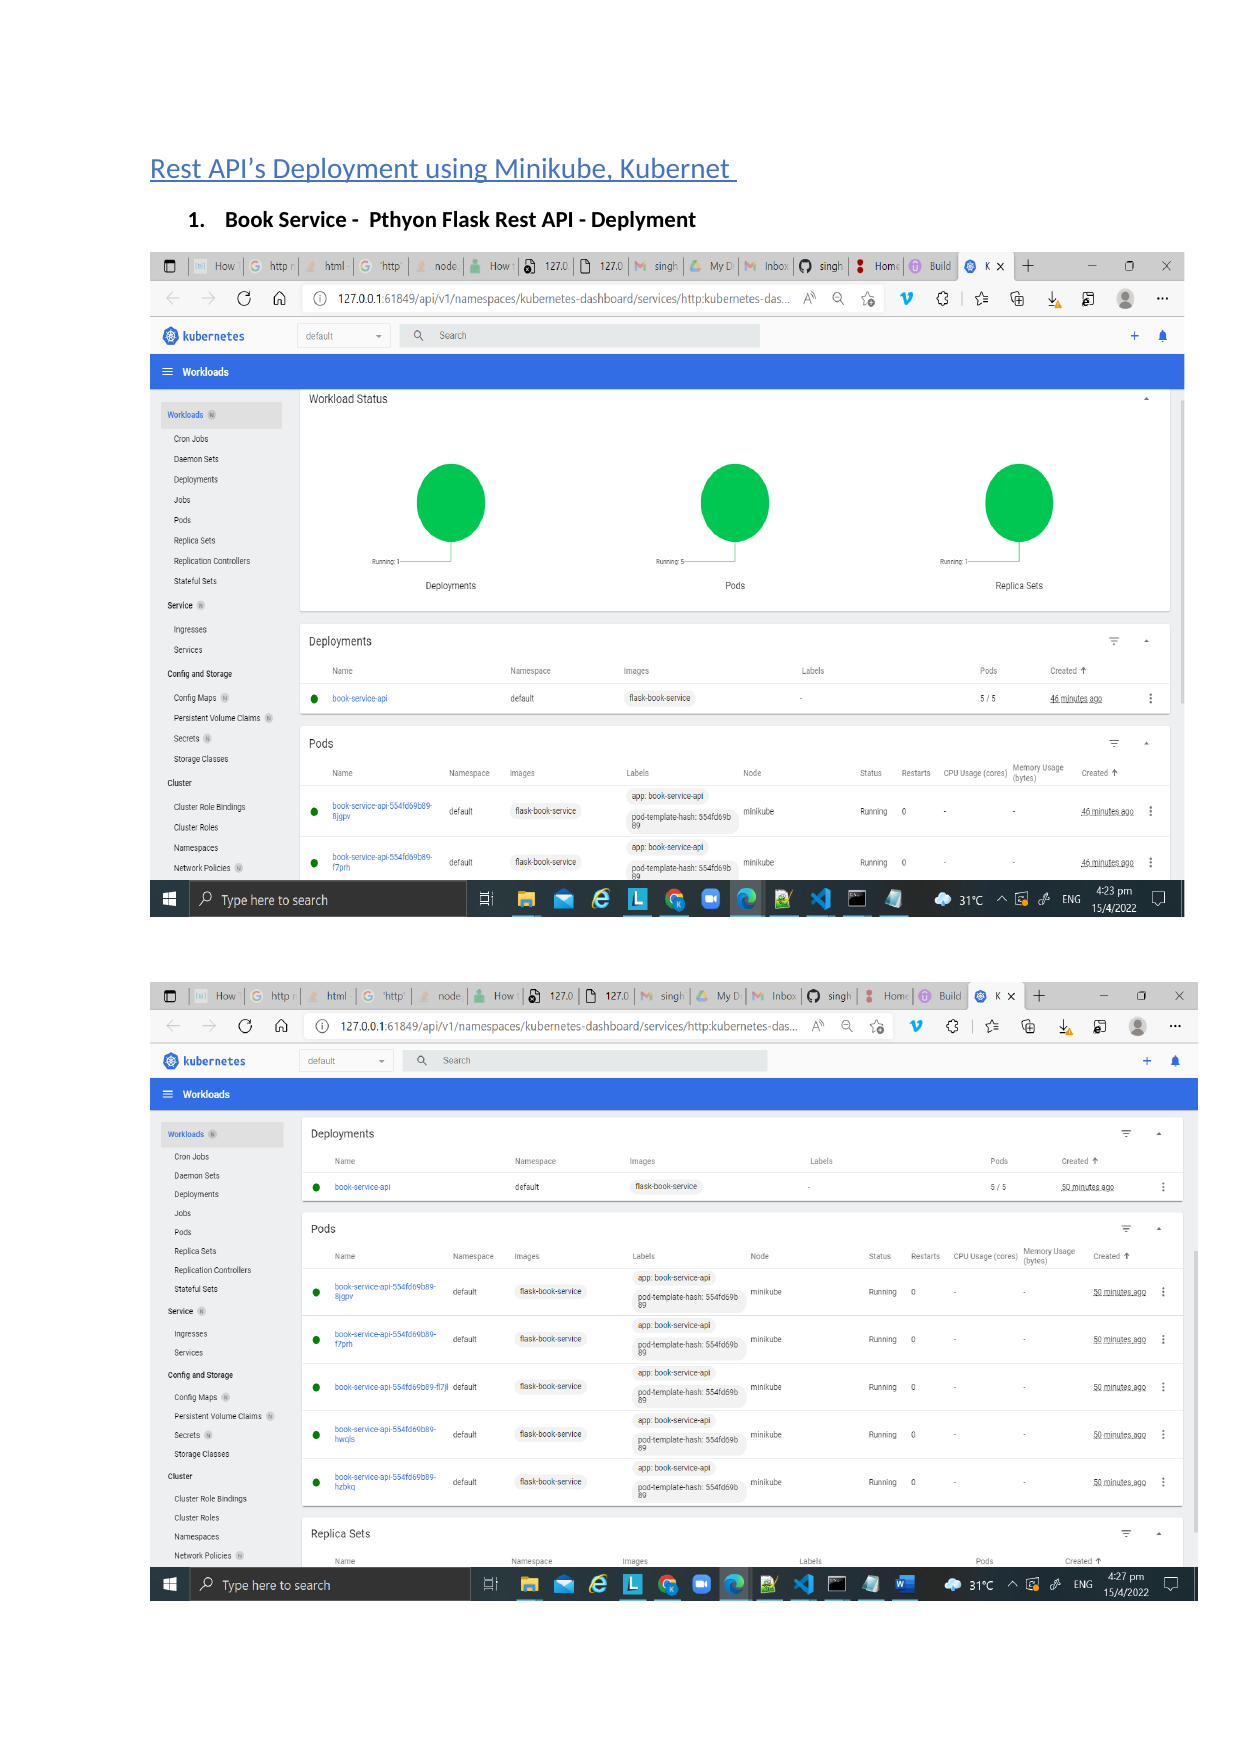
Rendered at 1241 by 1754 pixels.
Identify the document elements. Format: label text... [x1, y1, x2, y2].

picture [150, 982, 1198, 1601]
text Rest API’s Deployment using Minikube, Kubernet [150, 150, 1090, 186]
picture [150, 252, 1185, 917]
list Book Service - Pthyon Flask Rest API - Deplyment [187, 205, 1090, 233]
